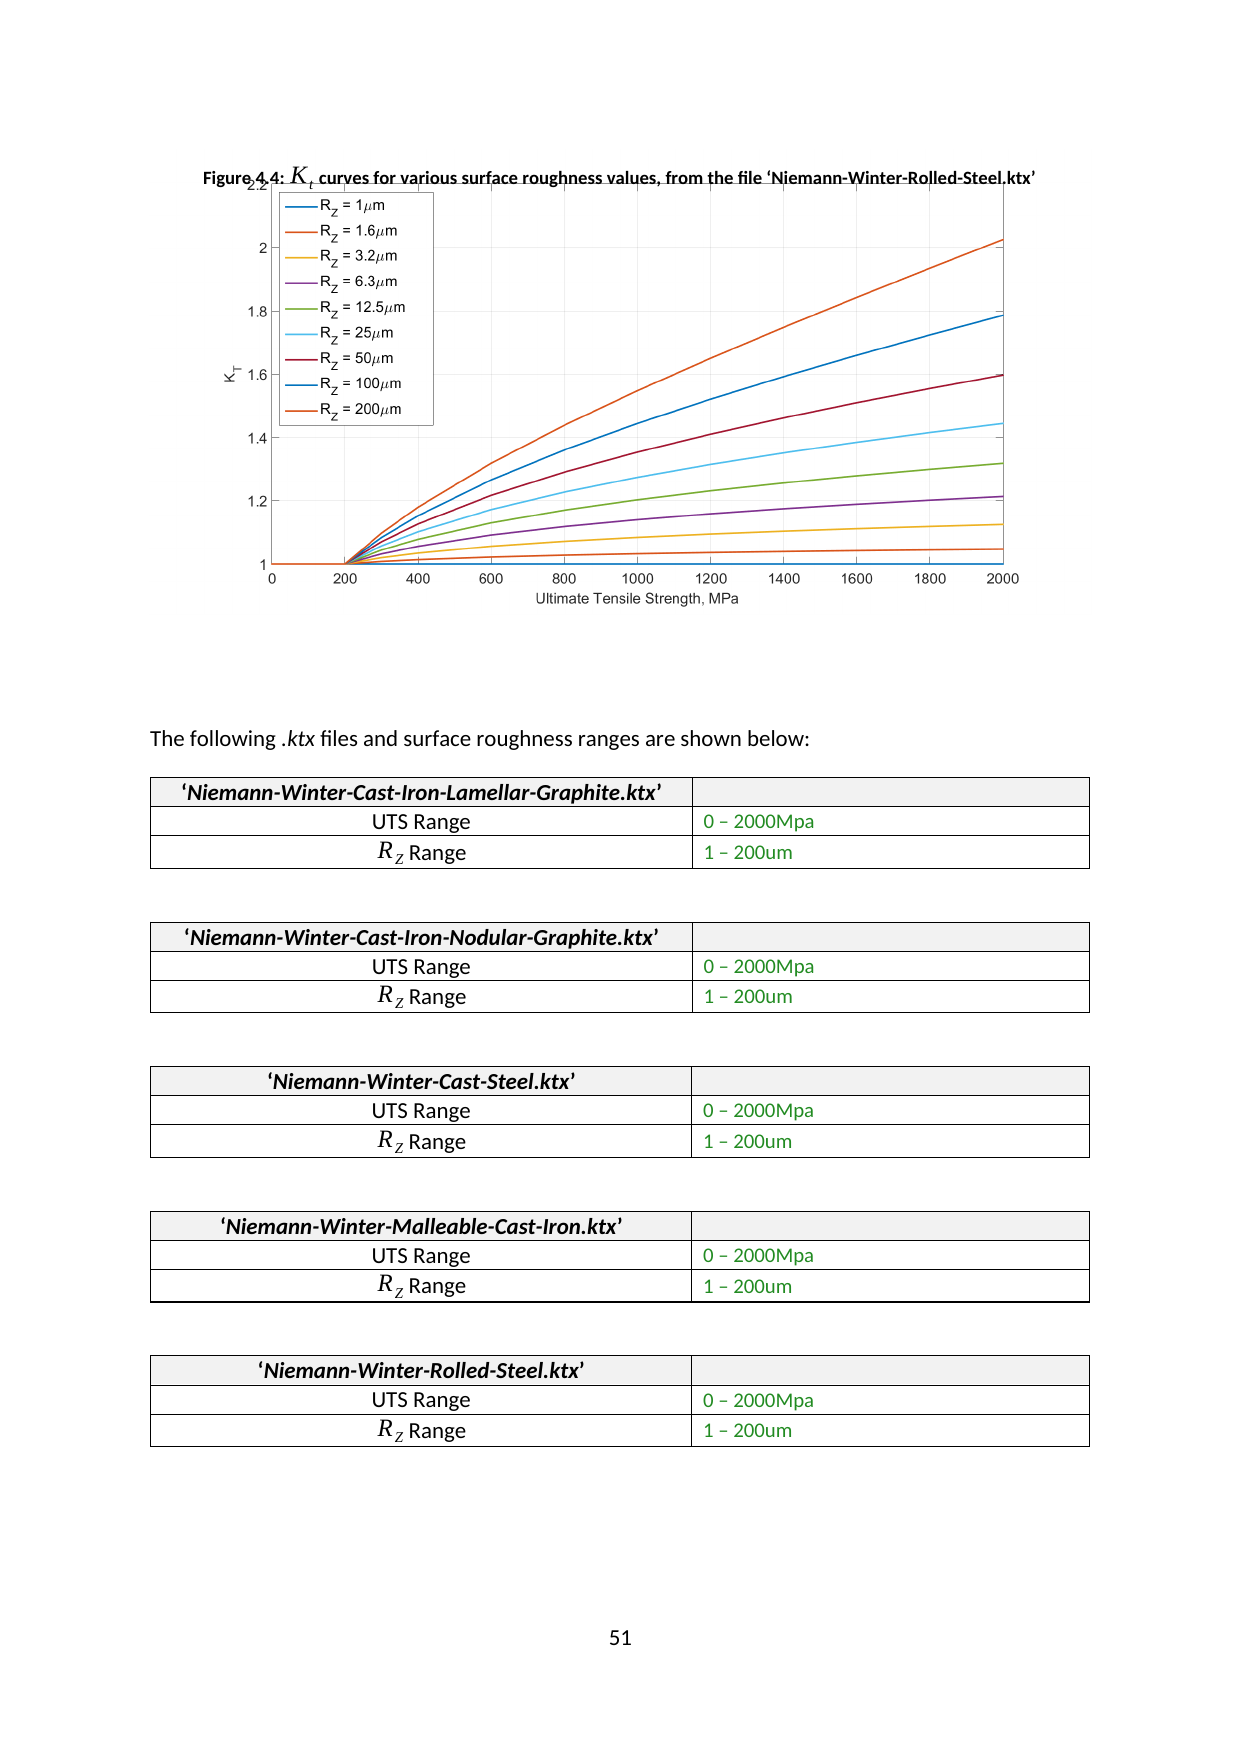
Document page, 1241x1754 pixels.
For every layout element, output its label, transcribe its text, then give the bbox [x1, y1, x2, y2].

table_header ‘Niemann-Winter-Cast-Steel.ktx’ [151, 1067, 691, 1095]
table_header [692, 1067, 1089, 1095]
table_cell 0 – 2000Mpa [693, 807, 1089, 835]
table_header ‘Niemann-Winter-Cast-Iron-Nodular-Graphite.ktx’ [151, 923, 692, 951]
table_header ‘Niemann-Winter-Cast-Iron-Lamellar-Graphite.ktx’ [151, 778, 692, 806]
table_cell 1 – 200um [692, 1125, 1089, 1157]
table_cell Range [151, 1270, 691, 1301]
table_cell Range [151, 836, 692, 868]
table_cell UTS Range [151, 807, 692, 835]
text The following .ktx files and surface roughness ranges are shown below: [150, 724, 1090, 752]
table_cell Range [151, 1415, 691, 1446]
table_cell UTS Range [151, 1096, 691, 1124]
table_header [692, 1212, 1089, 1240]
table_header ‘Niemann-Winter-Malleable-Cast-Iron.ktx’ [151, 1212, 691, 1240]
table_cell 0 – 2000Mpa [692, 1386, 1089, 1413]
table_cell Range [151, 1125, 691, 1157]
table_header ‘Niemann-Winter-Rolled-Steel.ktx’ [151, 1356, 691, 1384]
table_cell UTS Range [151, 1386, 691, 1413]
table_cell 1 – 200um [692, 1415, 1089, 1446]
table_cell 1 – 200um [693, 836, 1089, 868]
table_cell UTS Range [151, 1241, 691, 1269]
table_cell 0 – 2000Mpa [692, 1096, 1089, 1124]
table_cell 0 – 2000Mpa [692, 1241, 1089, 1269]
table_cell 0 – 2000Mpa [693, 952, 1089, 980]
table_cell 1 – 200um [692, 1270, 1089, 1301]
table_header [693, 923, 1089, 951]
table_header [692, 1356, 1089, 1384]
table_cell 1 – 200um [693, 981, 1089, 1012]
table_cell Range [151, 981, 692, 1012]
table_cell UTS Range [151, 952, 692, 980]
table_header [693, 778, 1089, 806]
picture [149, 149, 1092, 615]
